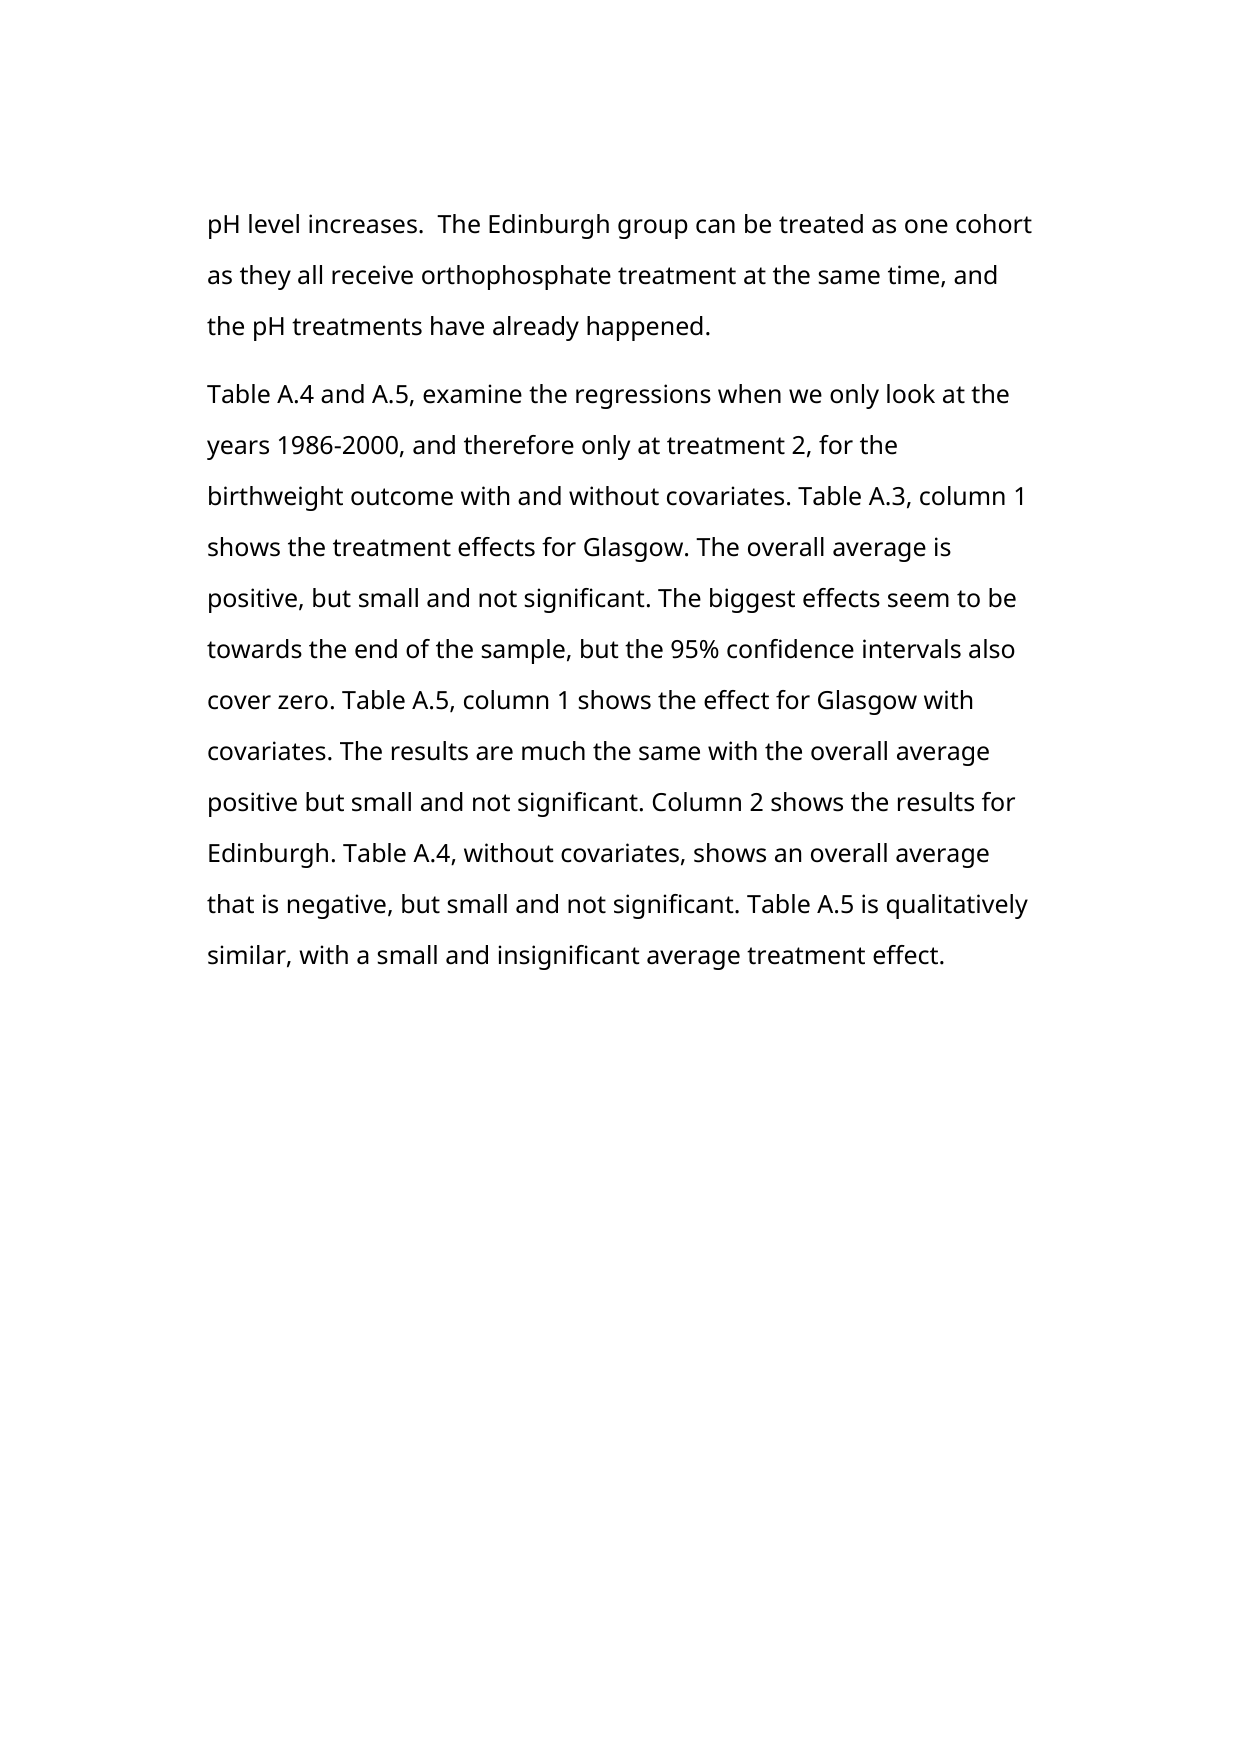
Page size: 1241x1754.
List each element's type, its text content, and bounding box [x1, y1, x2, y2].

text Table A.4 and A.5, examine the regressions when we only look at the years 1986-2000, and therefore only at treatment 2, for the birthweight outcome with and without covariates. Table A.3, column 1 shows the treatment effects for Glasgow. The overall average is positive, but small and not significant. The biggest effects seem to be towards the end of the sample, but the 95% confidence intervals also cover zero. Table A.5, column 1 shows the effect for Glasgow with covariates. The results are much the same with the overall average positive but small and not significant. Column 2 shows the results for Edinburgh. Table A.4, without covariates, shows an overall average that is negative, but small and not significant. Table A.5 is qualitatively similar, with a small and insignificant average treatment effect. [207, 377, 1033, 972]
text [207, 207, 1033, 343]
